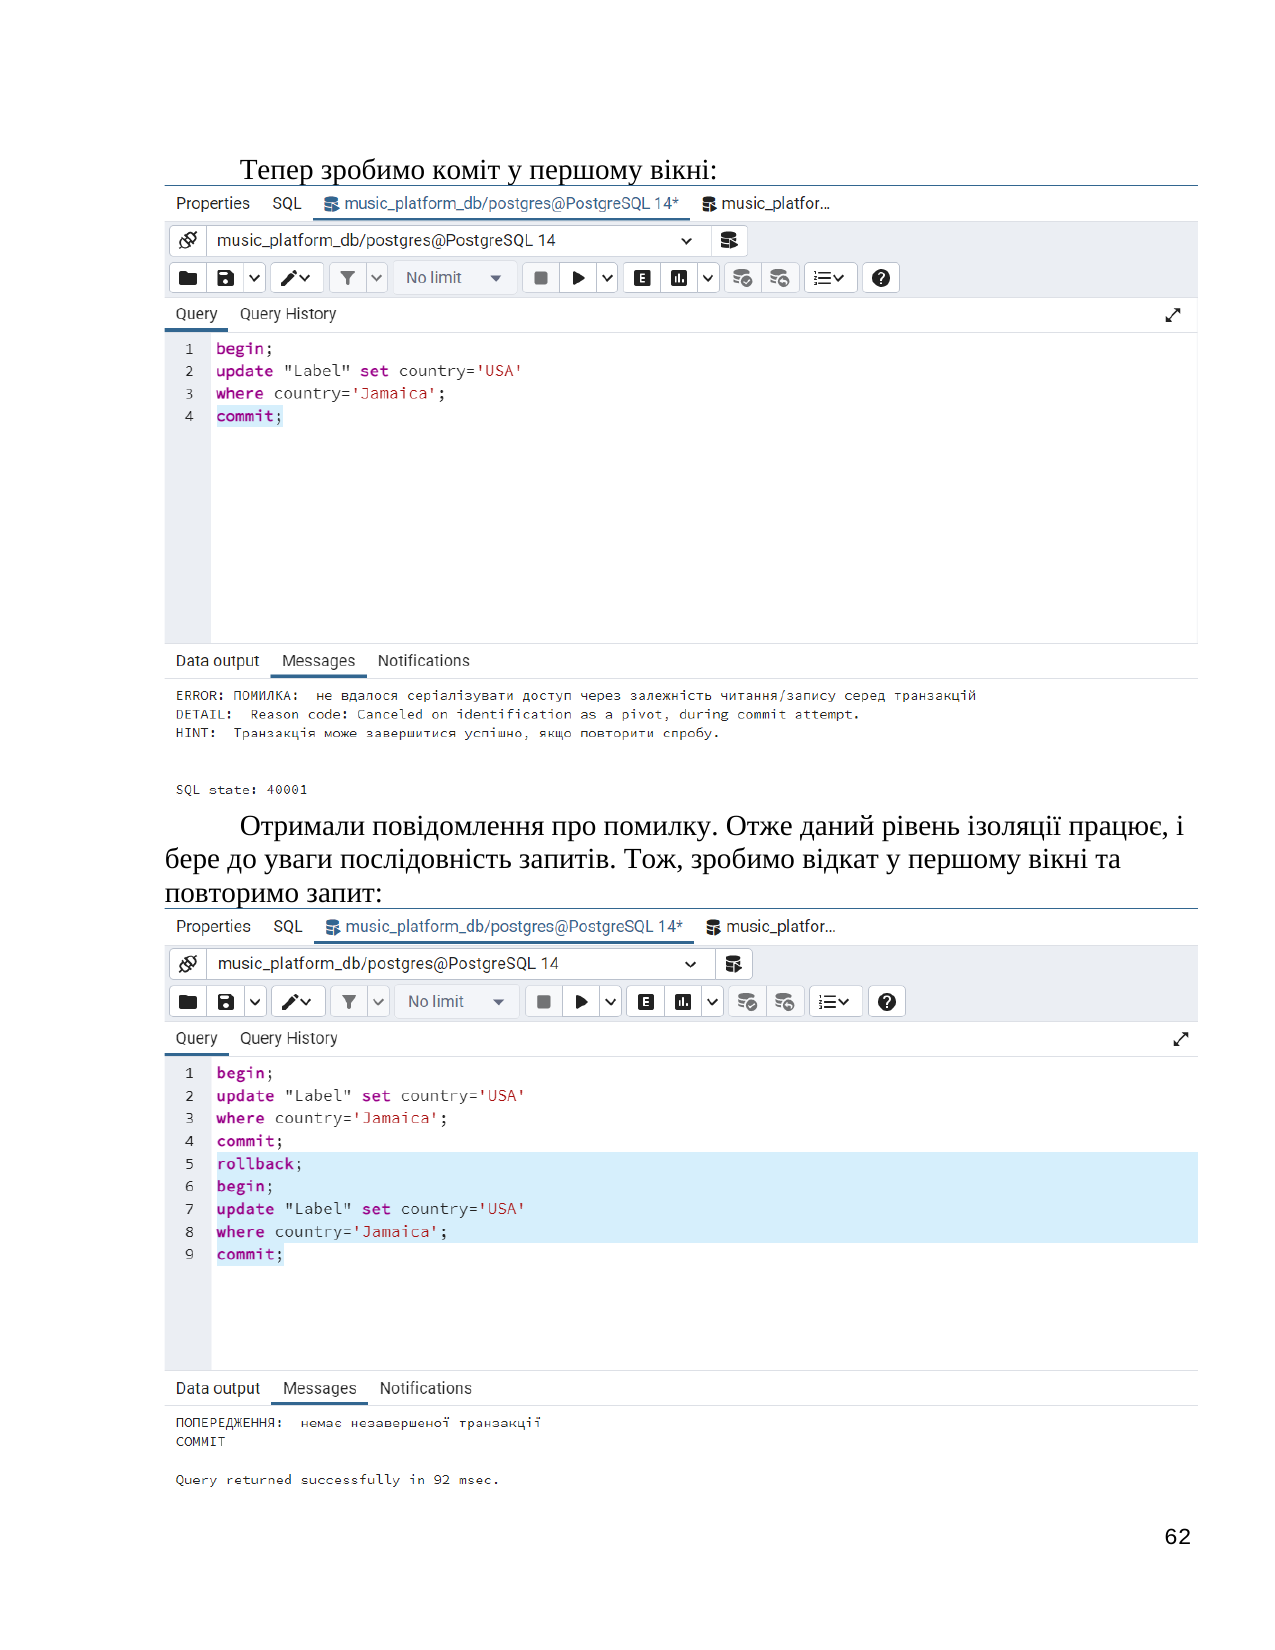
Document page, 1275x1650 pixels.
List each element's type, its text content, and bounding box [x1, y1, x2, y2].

picture [164, 908, 1198, 1512]
text Отримали повідомлення про помилку. Отже даний рівень ізоляції працює, і бере до уваги послідовність запитів. Тож, зробимо відкат у першому вікні та повторимо запит: [164, 808, 1198, 908]
picture [164, 185, 1198, 808]
text Тепер зробимо коміт у першому вікні: [164, 152, 1198, 185]
